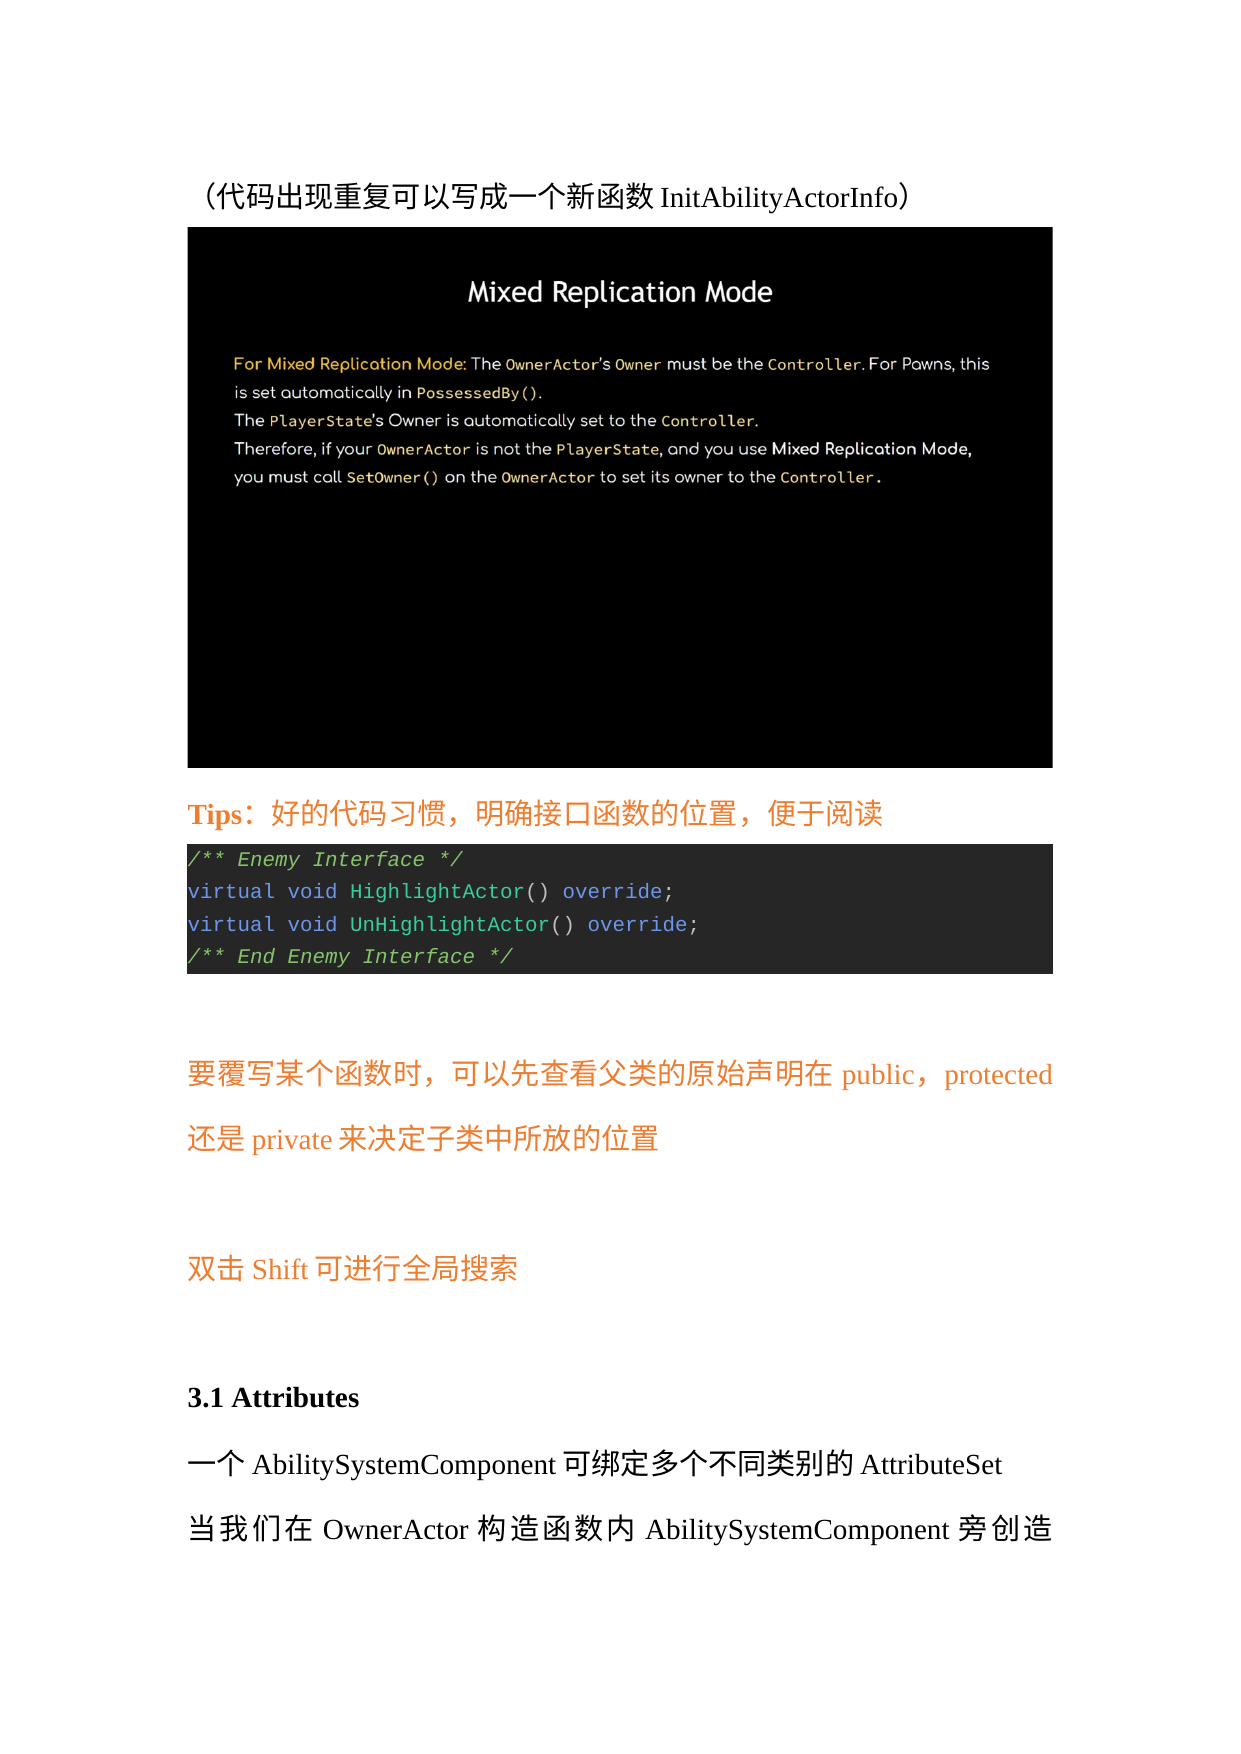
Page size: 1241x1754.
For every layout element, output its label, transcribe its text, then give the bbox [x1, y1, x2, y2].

text 要覆写某个函数时，可以先查看父类的原始声明在public，protected还是private来决定子类中所放的位置 [187, 1039, 1053, 1169]
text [187, 1494, 1053, 1559]
picture [187, 227, 1053, 768]
text 双击Shift可进行全局搜索 [187, 1234, 1053, 1299]
text /** Enemy Interface */ virtual void HighlightActor() override; virtual void UnHighlightActor() override; /** End Enemy Interface */ [187, 844, 1053, 974]
text （代码出现重复可以写成一个新函数InitAbilityActorInfo） [187, 162, 1053, 227]
text 一个AbilitySystemComponent可绑定多个不同类别的AttributeSet [187, 1429, 1053, 1494]
list Attributes [187, 1364, 1053, 1429]
text Tips：好的代码习惯，明确接口函数的位置，便于阅读 [187, 779, 1053, 844]
